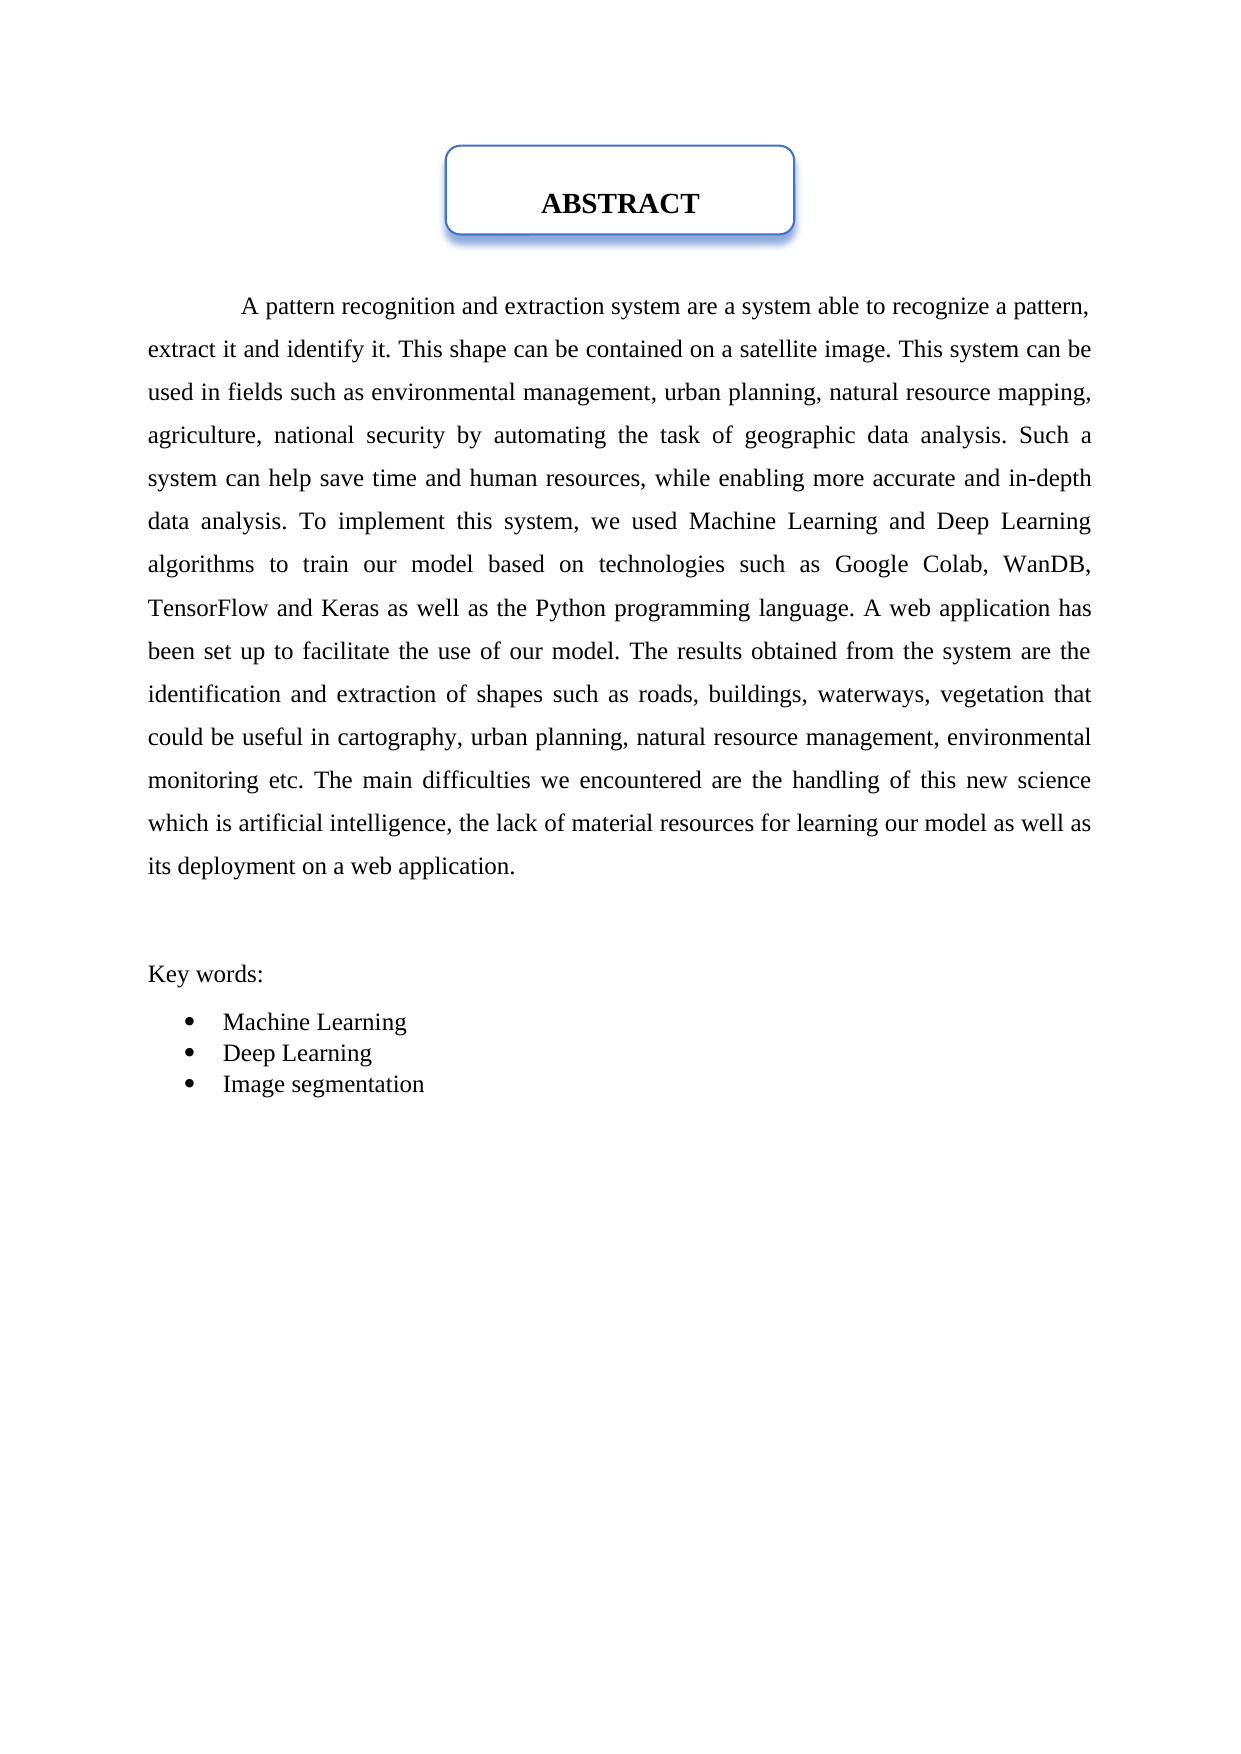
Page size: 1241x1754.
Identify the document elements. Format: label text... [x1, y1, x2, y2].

list Image segmentation [185, 1069, 1093, 1097]
list Deep Learning [185, 1038, 1093, 1066]
list Machine Learning [185, 1007, 1093, 1035]
text A pattern recognition and extraction system are a system able to recognize a pattern, extract it and identify it. This shape can be contained on a satellite image. This system can be used in fields such as environmental management, urban planning, natural resource mapping, agriculture, national security by automating the task of geographic data analysis. Such a system can help save time and human resources, while enabling more accurate and in-depth data analysis. To implement this system, we used Machine Learning and Deep Learning algorithms to train our model based on technologies such as Google Colab, WanDB, TensorFlow and Keras as well as the Python programming language. A web application has been set up to facilitate the use of our model. The results obtained from the system are the identification and extraction of shapes such as roads, buildings, waterways, vegetation that could be useful in cartography, urban planning, natural resource management, environmental monitoring etc. The main difficulties we encountered are the handling of this new science which is artificial intelligence, the lack of material resources for learning our model as well as its deployment on a web application. [148, 291, 1093, 880]
text Key words: [148, 959, 1093, 988]
